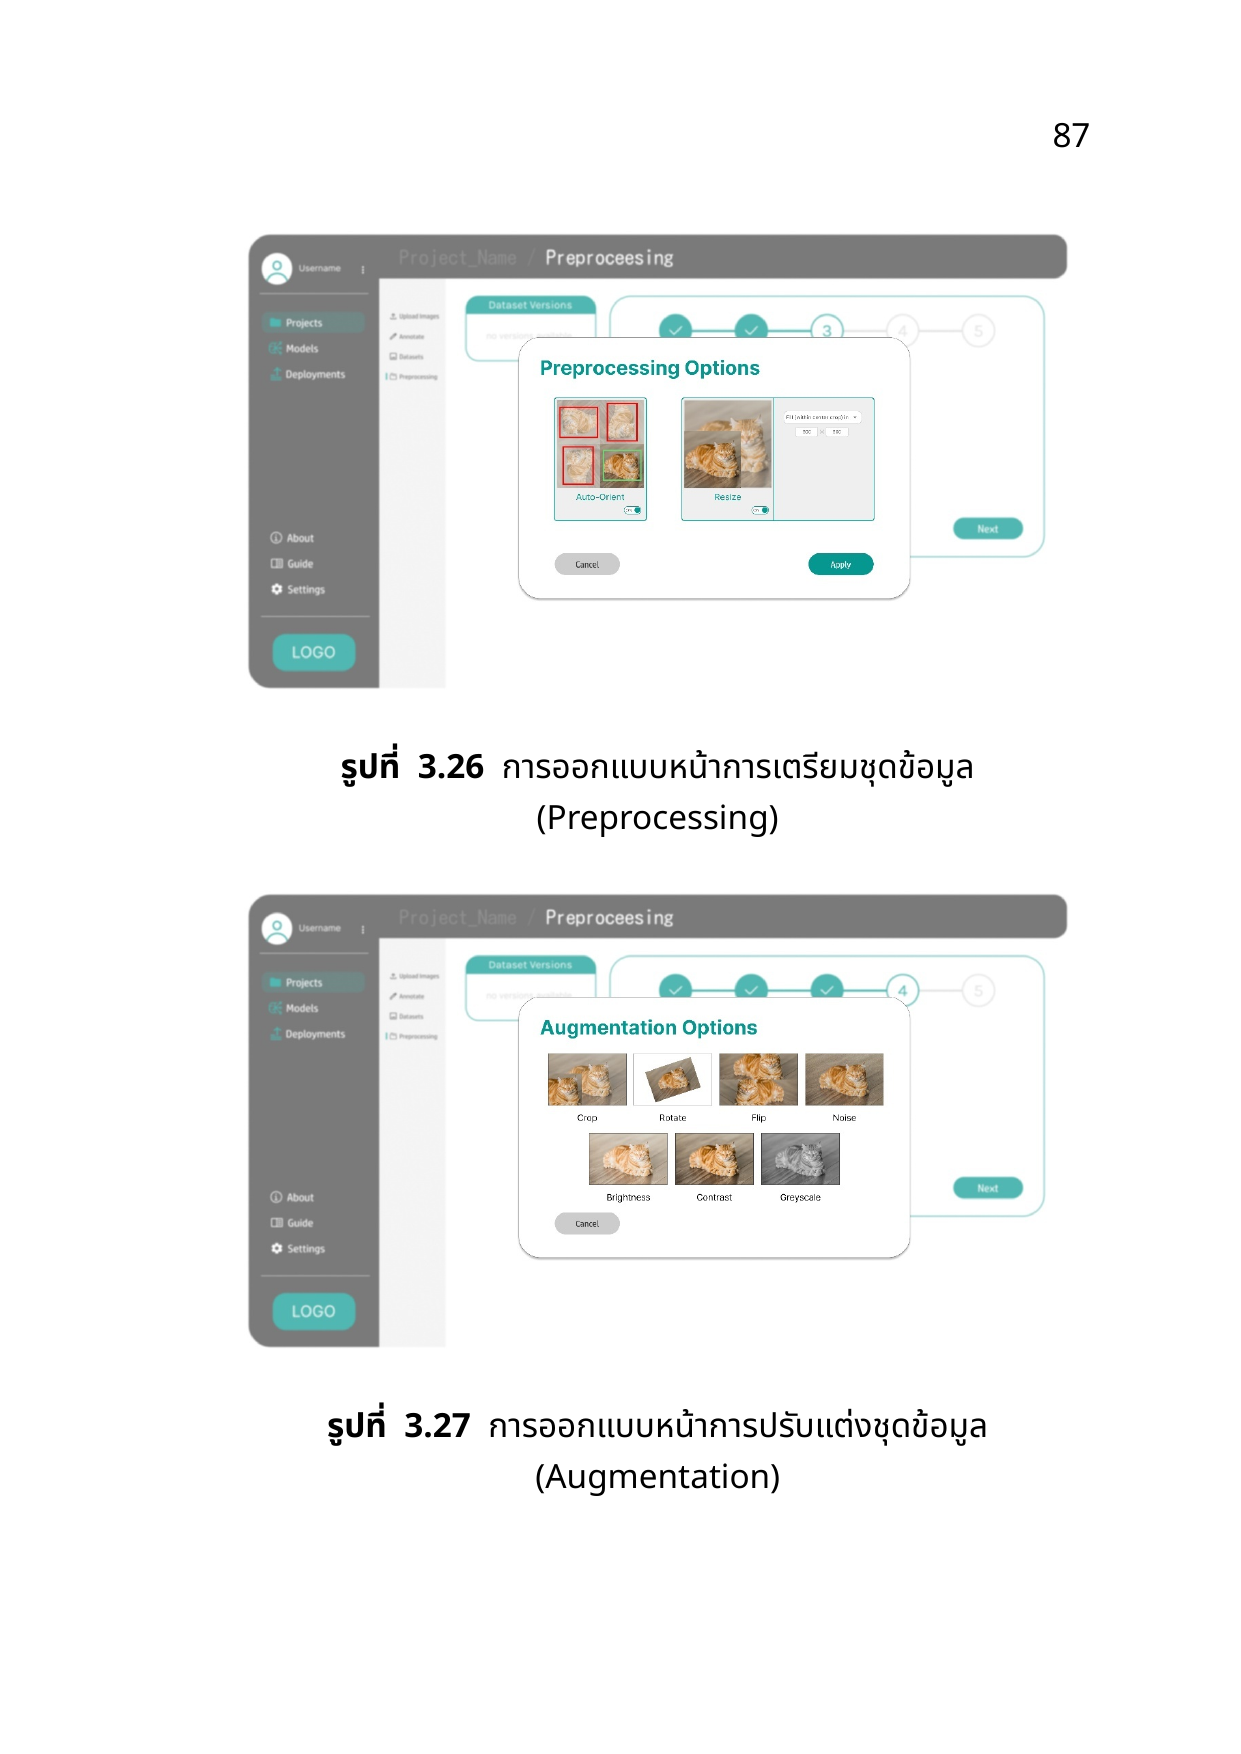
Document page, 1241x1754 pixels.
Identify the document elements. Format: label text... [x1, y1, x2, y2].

text รูปที่ 3.26 การออกแบบหน้าการเตรียมชุดข้อมูล (Preprocessing) [225, 743, 1090, 839]
picture [238, 225, 1077, 698]
picture [238, 884, 1077, 1357]
text รูปที่ 3.27 การออกแบบหน้าการปรับแต่งชุดข้อมูล (Augmentation) [225, 1402, 1090, 1498]
